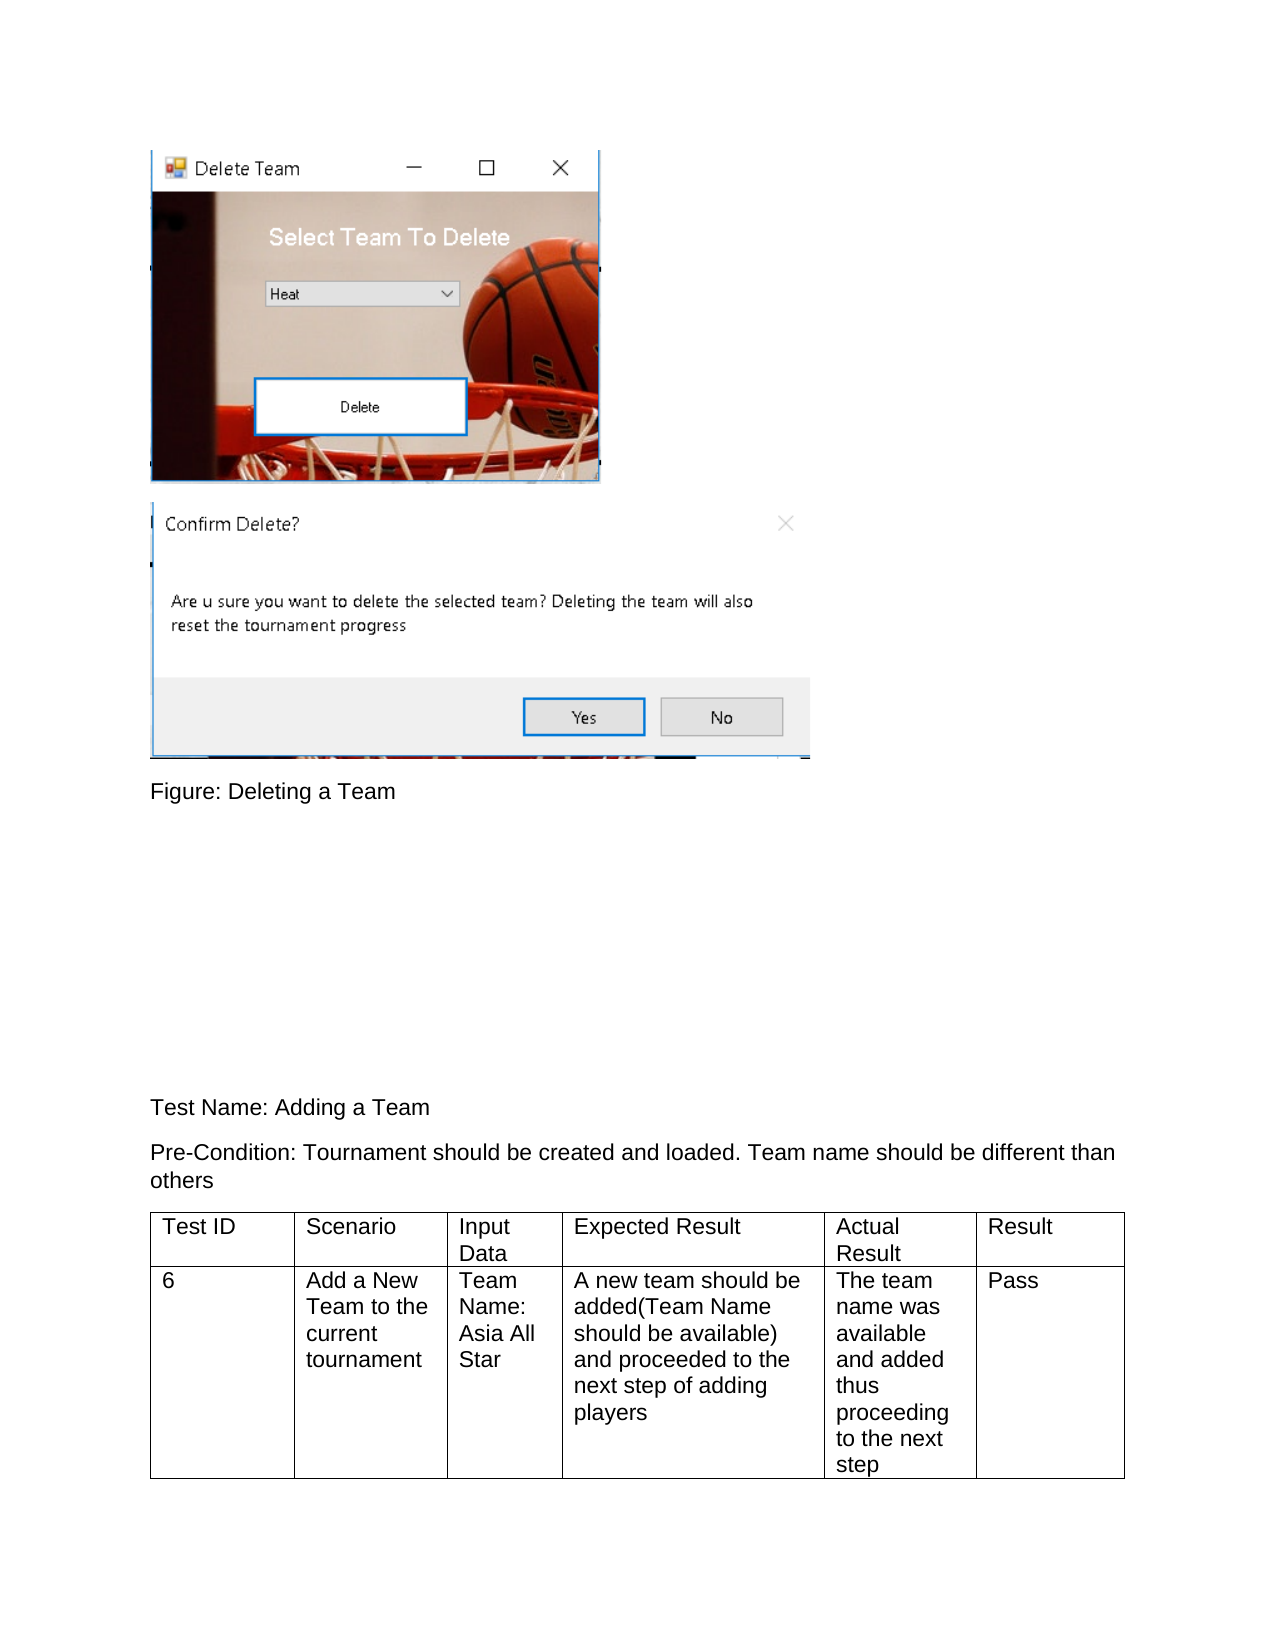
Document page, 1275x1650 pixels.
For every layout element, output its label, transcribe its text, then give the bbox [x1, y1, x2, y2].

table_cell Add a New Team to the current tournament [295, 1267, 447, 1478]
table_cell Team Name: Asia All Star [448, 1267, 562, 1478]
table_cell The team name was available and added thus proceeding to the next step [825, 1267, 976, 1478]
picture [150, 502, 811, 759]
table_cell Pass [977, 1267, 1124, 1478]
text Figure: Deleting a Team [150, 778, 1125, 804]
table_header Input Data [448, 1213, 562, 1266]
table_cell 6 [151, 1267, 294, 1478]
table_cell A new team should be added(Team Name should be available) and proceeded to the next step of adding players [563, 1267, 824, 1478]
table_header Expected Result [563, 1213, 824, 1266]
text Test Name: Adding a Team [150, 1093, 1125, 1120]
text Pre-Condition: Tournament should be created and loaded. Team name should be different than others [150, 1138, 1125, 1193]
table_header Result [977, 1213, 1124, 1266]
picture [150, 150, 602, 484]
table_header Actual Result [825, 1213, 976, 1266]
table_header Scenario [295, 1213, 447, 1266]
table_header Test ID [151, 1213, 294, 1266]
